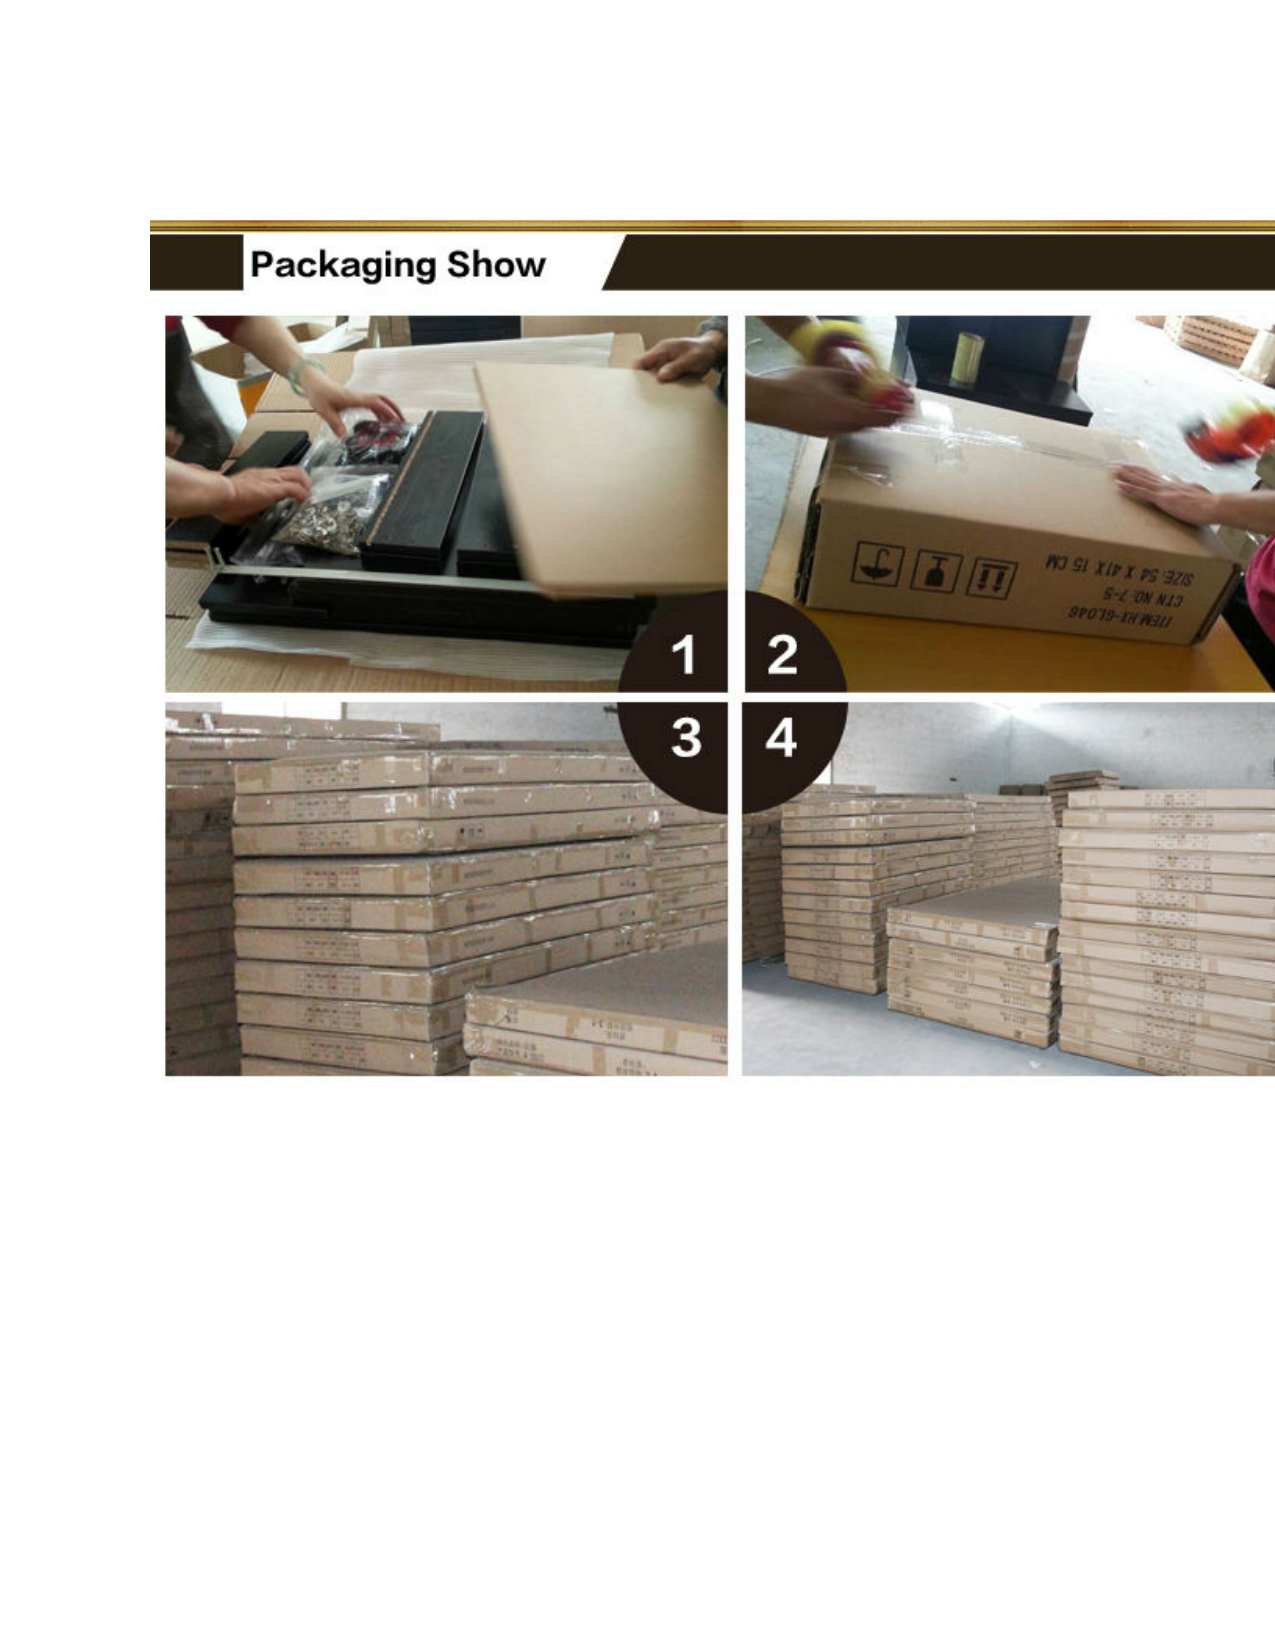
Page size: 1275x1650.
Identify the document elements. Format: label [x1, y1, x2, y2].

picture [150, 208, 1275, 1092]
